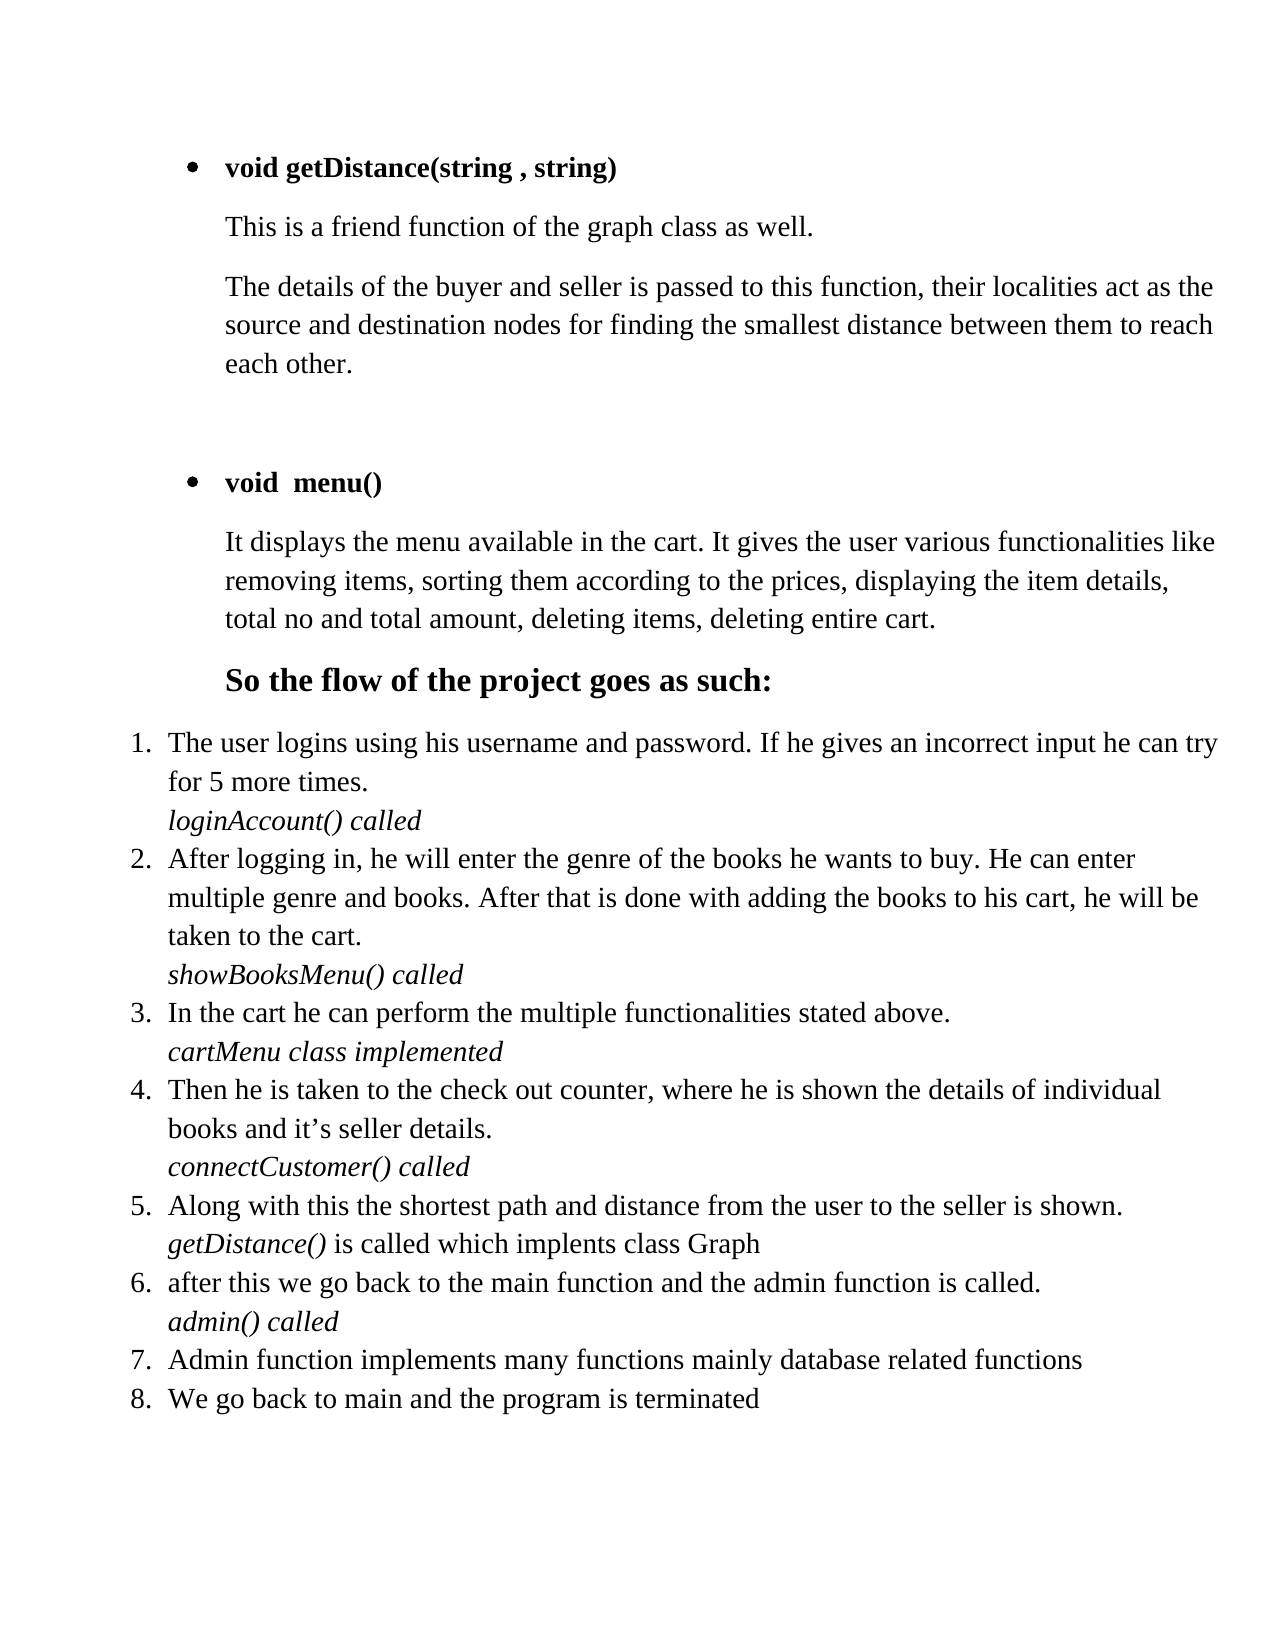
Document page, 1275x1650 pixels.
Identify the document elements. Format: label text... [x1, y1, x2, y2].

text The details of the buyer and seller is passed to this function, their localities act as the source and destination nodes for finding the smallest distance between them to reach each other. [225, 269, 1226, 379]
list Along with this the shortest path and distance from the user to the seller is shown. [130, 1188, 1226, 1222]
list We go back to main and the program is terminated [130, 1381, 1226, 1414]
list Then he is taken to the check out counter, where he is shown the details of individual books and it’s seller details. [130, 1072, 1226, 1144]
text cartMenu class implemented [168, 1034, 1226, 1067]
text It displays the menu available in the cart. It gives the user various functionalities like removing items, sorting them according to the prices, displaying the item details, total no and total amount, deleting items, deleting entire cart. [225, 524, 1226, 635]
list void getDistance(string , string) [187, 150, 1226, 184]
list In the cart he can perform the multiple functionalities stated above. [130, 995, 1226, 1029]
text getDistance() is called which implents class Graph [168, 1227, 1226, 1260]
list Admin function implements many functions mainly database related functions [130, 1342, 1226, 1376]
list void menu() [187, 465, 1226, 498]
text showBooksMenu() called [168, 957, 1226, 990]
text admin() called [168, 1304, 1226, 1337]
text connectCustomer() called [168, 1149, 1226, 1183]
text loginAccount() called [168, 803, 1226, 836]
text This is a friend function of the graph class as well. [225, 209, 1226, 243]
text So the flow of the project goes as such: [225, 661, 1226, 699]
list After logging in, he will enter the genre of the books he wants to buy. He can enter multiple genre and books. After that is done with adding the books to his cart, he will be taken to the cart. [130, 841, 1226, 952]
list after this we go back to the main function and the admin function is called. [130, 1265, 1226, 1299]
list The user logins using his username and password. If he gives an incorrect input he can try for 5 more times. [130, 726, 1226, 798]
